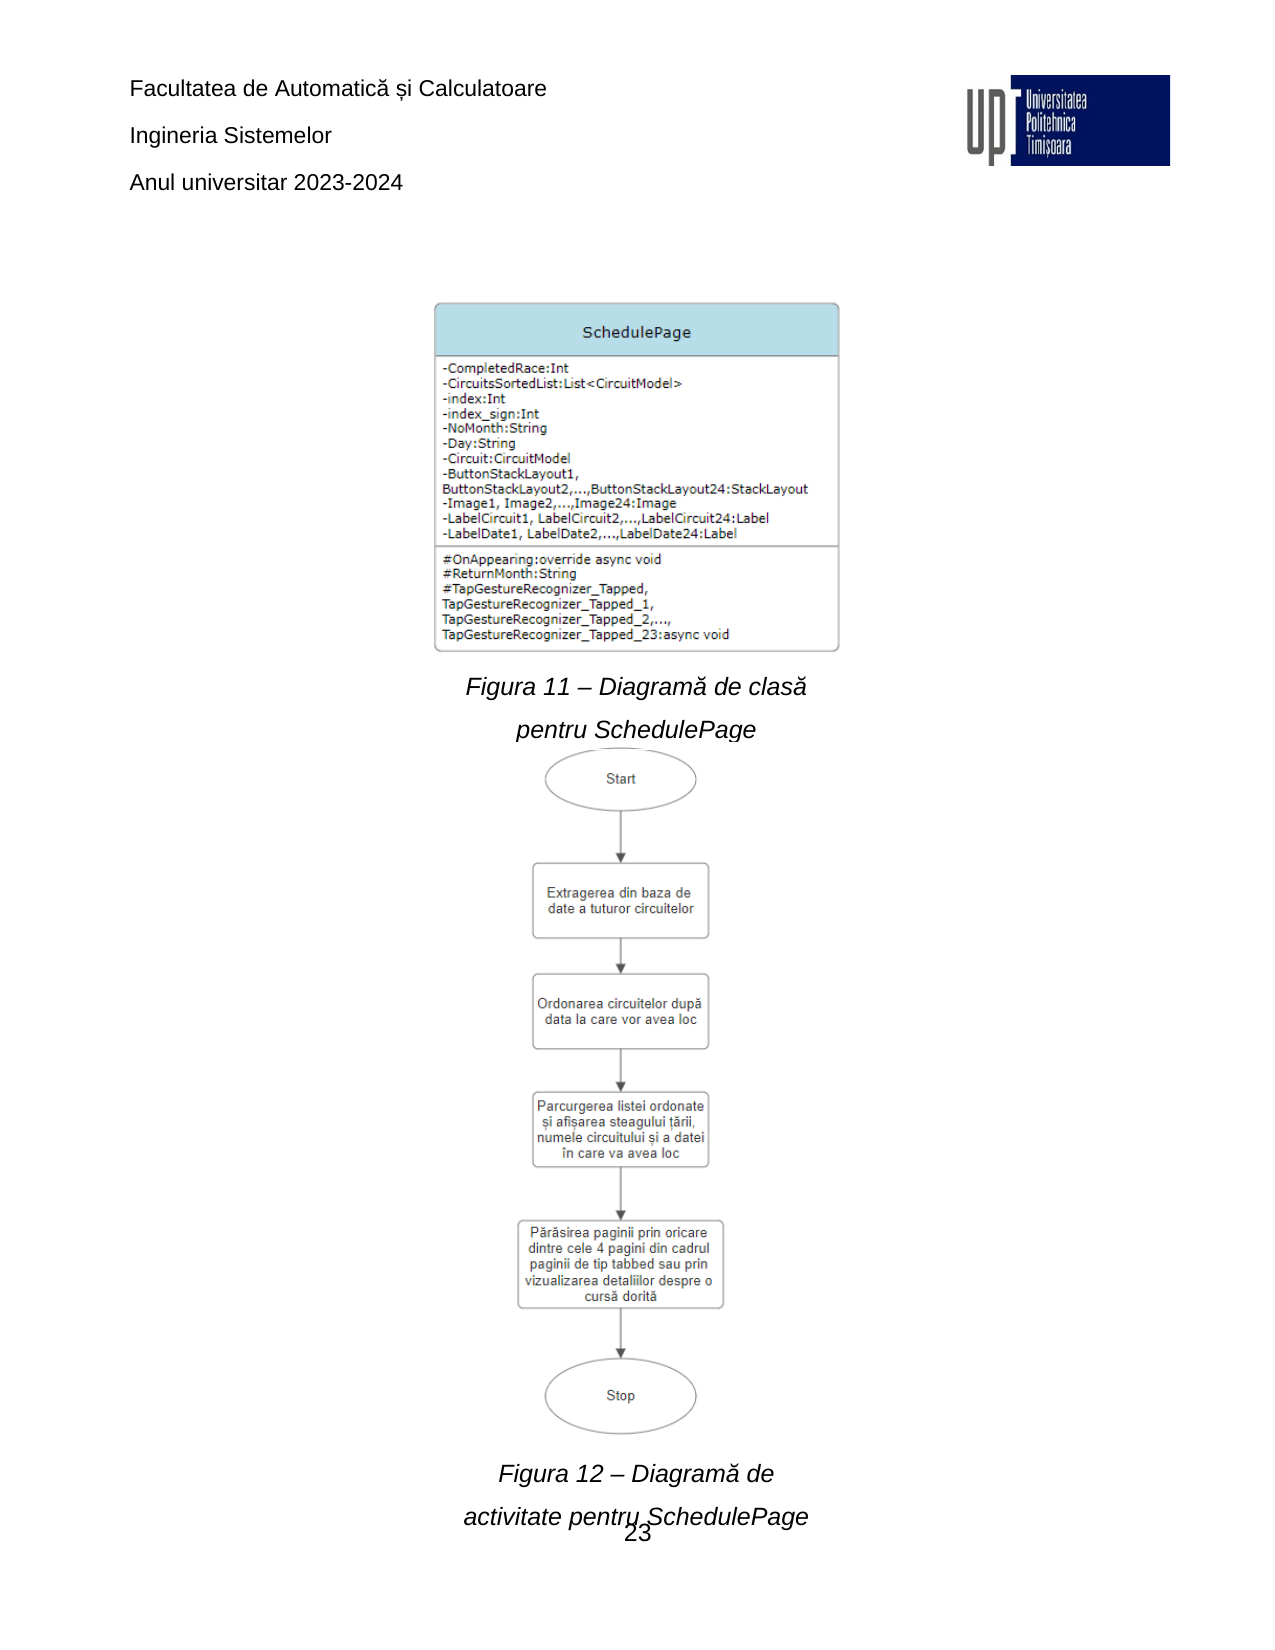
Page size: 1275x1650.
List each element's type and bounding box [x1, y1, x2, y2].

picture [406, 265, 866, 663]
picture [967, 75, 1171, 166]
picture [468, 750, 803, 1435]
